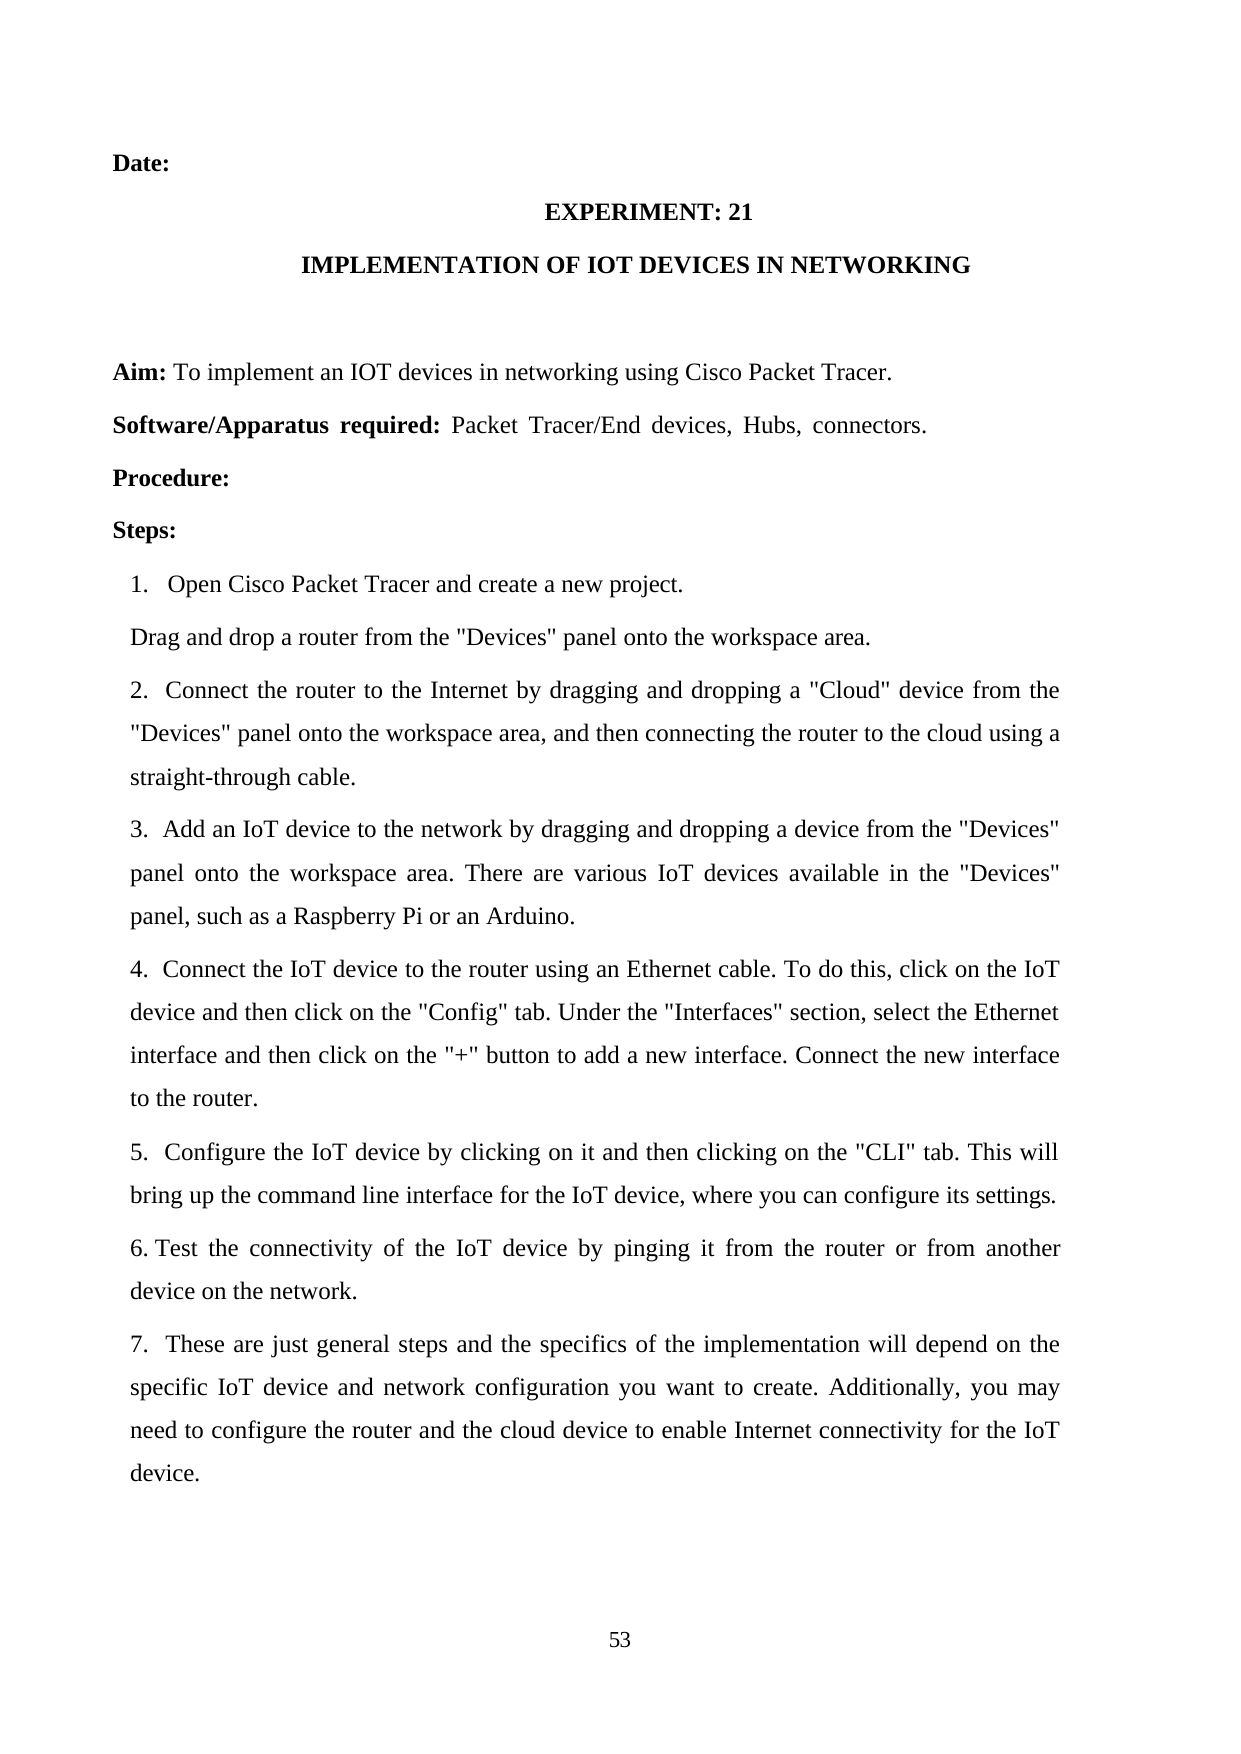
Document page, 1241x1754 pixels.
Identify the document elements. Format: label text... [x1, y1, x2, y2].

list Open Cisco Packet Tracer and create a new project. [130, 569, 1137, 598]
text Drag and drop a router from the "Devices" panel onto the workspace area. [130, 622, 1137, 651]
text Date: [112, 148, 175, 177]
text EXPERIMENT: 21 IMPLEMENTATION OF IOT DEVICES IN NETWORKING [301, 197, 971, 279]
text Steps: [112, 516, 1137, 544]
list Test the connectivity of the IoT device by pinging it from the router or from another device on the network. [130, 1233, 1061, 1305]
text Aim: To implement an IOT devices in networking using Cisco Packet Tracer. Software/Apparatus required: Packet Tracer/End devices, Hubs, connectors. Procedure: [112, 357, 1020, 492]
list Connect the router to the Internet by dragging and dropping a "Cloud" device from the "Devices" panel onto the workspace area, and then connecting the router to the cloud using a straight-through cable. [130, 675, 1061, 790]
list These are just general steps and the specifics of the implementation will depend on the specific IoT device and network configuration you want to create. Additionally, you may need to configure the router and the cloud device to enable Internet connectivity for the IoT device. [130, 1329, 1061, 1487]
list Connect the IoT device to the router using an Ethernet cable. To do this, click on the IoT device and then click on the "Config" tab. Under the "Interfaces" section, select the Ethernet interface and then click on the "+" button to add a new interface. Connect the new interface to the router. [130, 954, 1061, 1112]
list Configure the IoT device by clicking on it and then clicking on the "CLI" tab. This will bring up the command line interface for the IoT device, where you can configure its settings. [130, 1137, 1060, 1208]
list Add an IoT device to the network by dragging and dropping a device from the "Devices" panel onto the workspace area. There are various IoT devices available in the "Devices" panel, such as a Raspberry Pi or an Arduino. [130, 814, 1060, 929]
